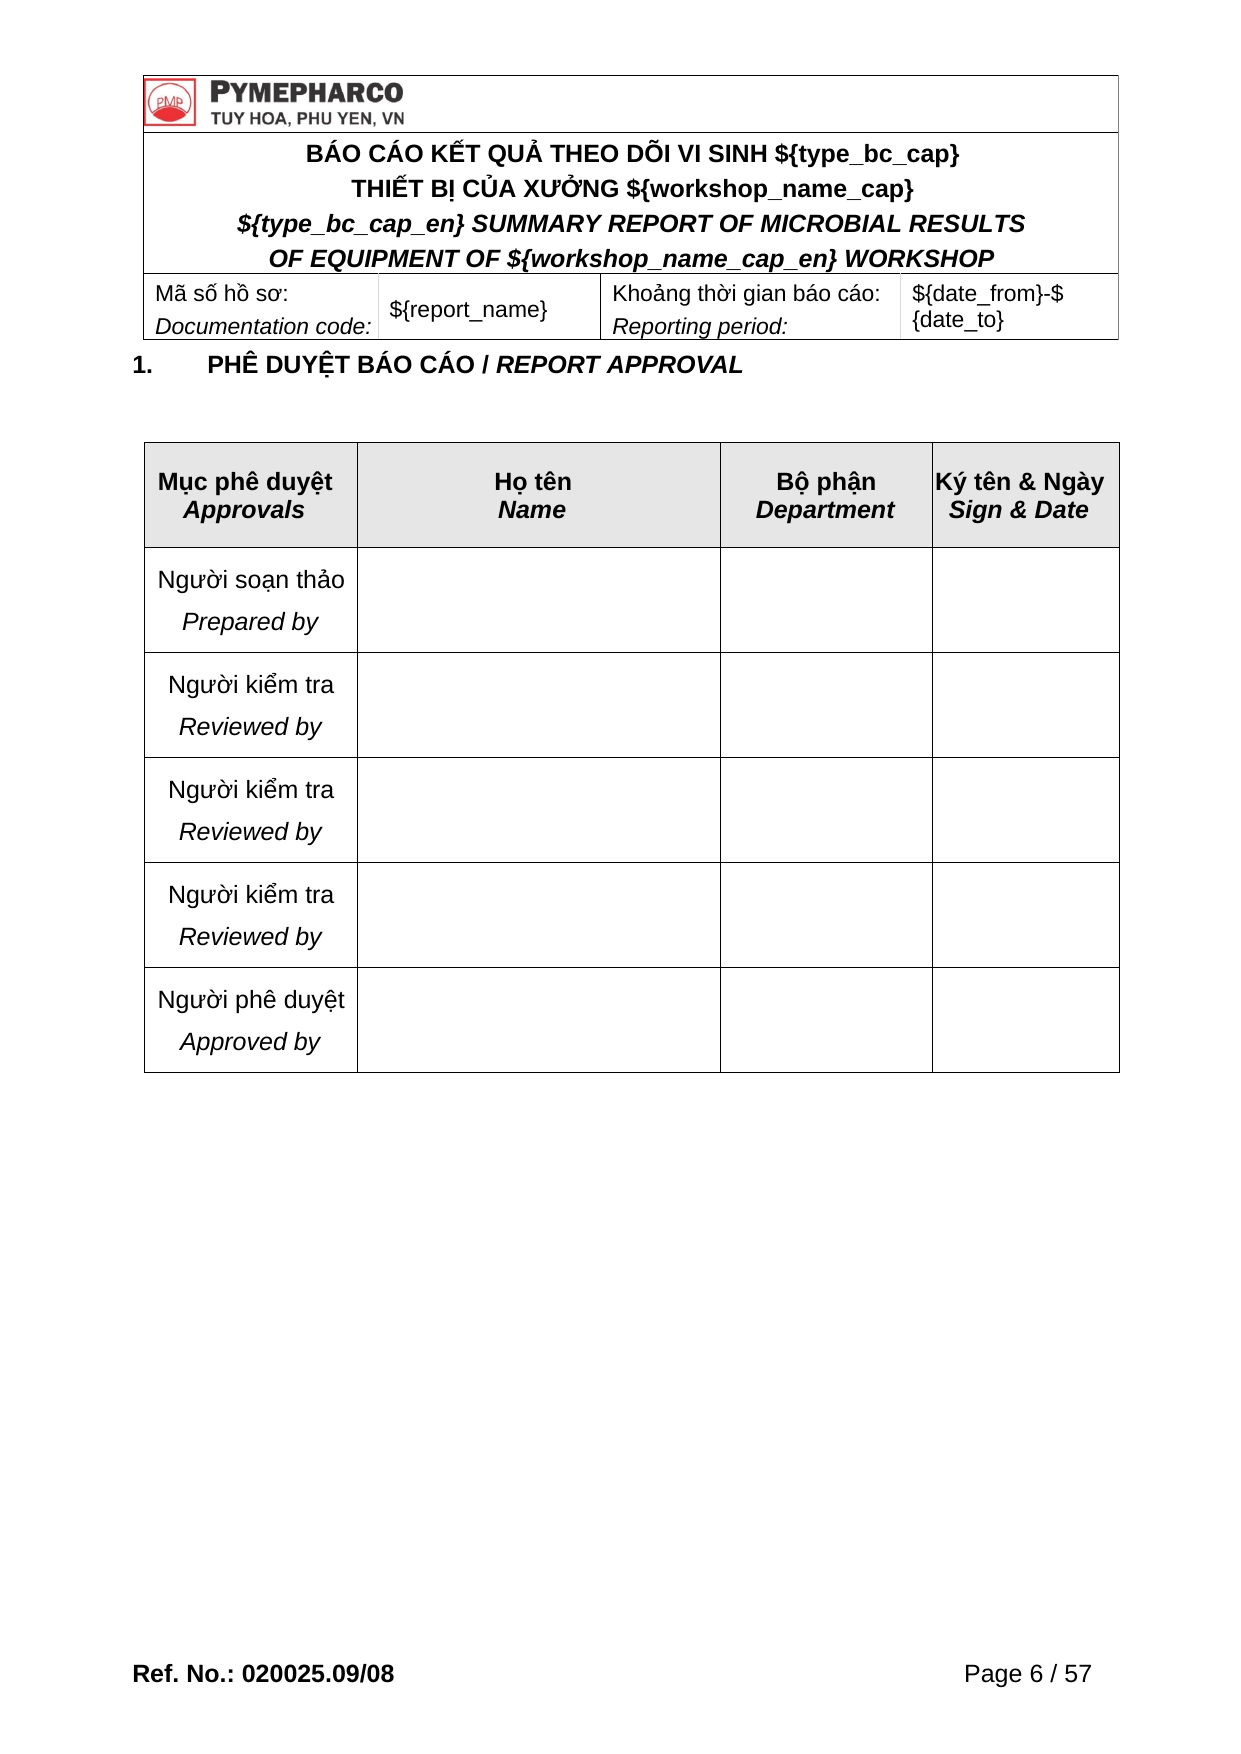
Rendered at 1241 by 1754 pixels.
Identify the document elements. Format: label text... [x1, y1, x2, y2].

table_cell Người kiểm tra Reviewed by [145, 758, 357, 862]
table_cell [721, 968, 932, 1072]
table_header Mục phê duyệt Approvals [145, 443, 357, 547]
table_cell [933, 758, 1119, 862]
picture [144, 78, 404, 127]
table_cell [721, 653, 932, 757]
table_cell [933, 863, 1119, 967]
table_cell Người phê duyệt Approved by [145, 968, 357, 1072]
table_header Ký tên & Ngày Sign & Date [933, 443, 1119, 547]
subtitle PHÊ DUYỆT BÁO CÁO / REPORT APPROVAL [132, 350, 1119, 378]
table_cell [721, 863, 932, 967]
table_cell [933, 548, 1119, 652]
table_cell [721, 548, 932, 652]
table_cell [933, 653, 1119, 757]
table_header Bộ phận Department [721, 443, 932, 547]
table_cell [358, 653, 720, 757]
table_cell Người soạn thảo Prepared by [145, 548, 357, 652]
table_header Họ tên Name [358, 443, 720, 547]
table_cell [358, 968, 720, 1072]
table_cell [358, 548, 720, 652]
table_cell [933, 968, 1119, 1072]
table_cell Người kiểm tra Reviewed by [145, 653, 357, 757]
table_cell [721, 758, 932, 862]
table_cell [358, 863, 720, 967]
table_cell Người kiểm tra Reviewed by [145, 863, 357, 967]
table_cell [358, 758, 720, 862]
